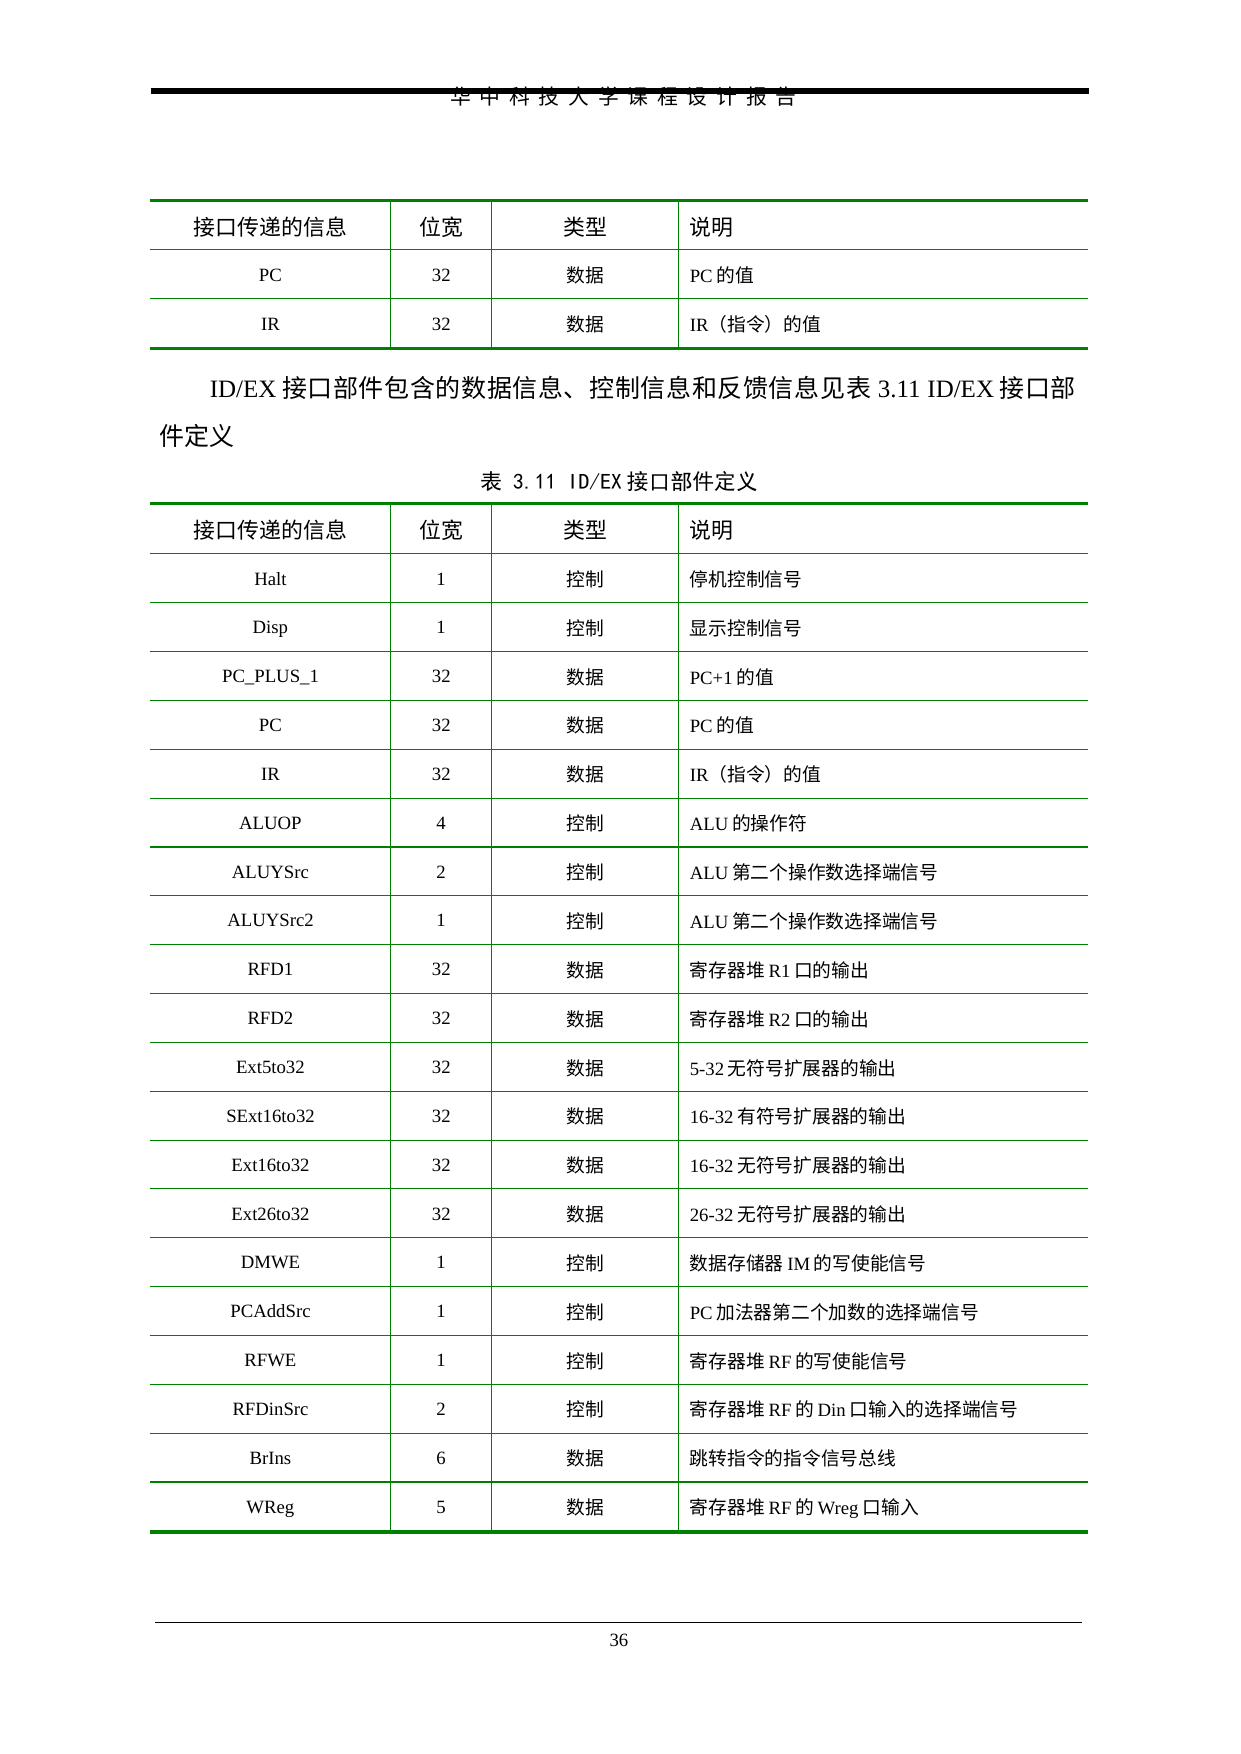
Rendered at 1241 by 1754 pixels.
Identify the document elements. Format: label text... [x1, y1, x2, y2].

table_cell 32 [391, 750, 491, 797]
table_header 说明 [679, 505, 1088, 553]
table_cell 数据 [492, 1043, 678, 1091]
table_header 说明 [679, 202, 1088, 249]
table_cell 5 [391, 1483, 491, 1530]
table_cell 32 [391, 652, 491, 700]
table_cell 数据 [492, 994, 678, 1042]
table_cell 1 [391, 554, 491, 602]
table_cell ALU第二个操作数选择端信号 [679, 896, 1088, 944]
table_cell 16-32无符号扩展器的输出 [679, 1141, 1088, 1188]
table_cell 控制 [492, 799, 678, 846]
table_cell 32 [391, 994, 491, 1042]
table_cell IR [150, 750, 390, 797]
table_cell Halt [150, 554, 390, 602]
table_cell 停机控制信号 [679, 554, 1088, 602]
table_cell 32 [391, 250, 491, 298]
table_cell 6 [391, 1434, 491, 1481]
table_cell 控制 [492, 554, 678, 602]
table_cell 数据 [492, 299, 678, 347]
table_cell 32 [391, 299, 491, 347]
table_cell Ext5to32 [150, 1043, 390, 1091]
table_cell PC的值 [679, 701, 1088, 749]
table_cell 1 [391, 1238, 491, 1286]
table_cell WReg [150, 1483, 390, 1530]
table_cell 跳转指令的指令信号总线 [679, 1434, 1088, 1481]
table_cell 32 [391, 945, 491, 993]
table_cell 数据 [492, 1483, 678, 1530]
table_cell 1 [391, 1336, 491, 1384]
table_header 接口传递的信息 [150, 505, 390, 553]
table_cell 控制 [492, 1385, 678, 1433]
table_cell ALU的操作符 [679, 799, 1088, 846]
table_cell 寄存器堆R1口的输出 [679, 945, 1088, 993]
table_cell ALU第二个操作数选择端信号 [679, 848, 1088, 895]
table_cell PC加法器第二个加数的选择端信号 [679, 1287, 1088, 1335]
table_cell 控制 [492, 1287, 678, 1335]
table_cell 2 [391, 1385, 491, 1433]
table_cell 5-32无符号扩展器的输出 [679, 1043, 1088, 1091]
table_cell 显示控制信号 [679, 603, 1088, 651]
table_cell 控制 [492, 1336, 678, 1384]
table_cell 控制 [492, 848, 678, 895]
table_cell 控制 [492, 1238, 678, 1286]
table_cell 数据存储器IM的写使能信号 [679, 1238, 1088, 1286]
table_cell ALUYSrc [150, 848, 390, 895]
table_cell PC [150, 250, 390, 298]
table_cell 数据 [492, 1092, 678, 1139]
table_cell PCAddSrc [150, 1287, 390, 1335]
table_cell ALUYSrc2 [150, 896, 390, 944]
table_cell SExt16to32 [150, 1092, 390, 1139]
table_header 接口传递的信息 [150, 202, 390, 249]
table_cell RFWE [150, 1336, 390, 1384]
table_cell PC_PLUS_1 [150, 652, 390, 700]
table_cell 32 [391, 701, 491, 749]
table_cell 1 [391, 896, 491, 944]
table_cell RFD2 [150, 994, 390, 1042]
table_cell PC+1的值 [679, 652, 1088, 700]
table_cell 26-32无符号扩展器的输出 [679, 1189, 1088, 1237]
table_cell 数据 [492, 652, 678, 700]
table_cell 1 [391, 603, 491, 651]
table_cell IR（指令）的值 [679, 299, 1088, 347]
table_cell RFDinSrc [150, 1385, 390, 1433]
table_cell ALUOP [150, 799, 390, 846]
table_cell PC的值 [679, 250, 1088, 298]
table_cell 32 [391, 1189, 491, 1237]
table_cell 16-32有符号扩展器的输出 [679, 1092, 1088, 1139]
table_cell 数据 [492, 1189, 678, 1237]
table_cell 控制 [492, 896, 678, 944]
table_header 位宽 [391, 505, 491, 553]
table_cell 数据 [492, 750, 678, 797]
table_cell BrIns [150, 1434, 390, 1481]
table_cell 32 [391, 1141, 491, 1188]
table_header 位宽 [391, 202, 491, 249]
table_cell 1 [391, 1287, 491, 1335]
table_cell Ext26to32 [150, 1189, 390, 1237]
table_cell 4 [391, 799, 491, 846]
table_cell IR（指令）的值 [679, 750, 1088, 797]
table_cell 32 [391, 1092, 491, 1139]
table_cell 数据 [492, 1434, 678, 1481]
table_cell 寄存器堆RF的Din口输入的选择端信号 [679, 1385, 1088, 1433]
table_cell 数据 [492, 250, 678, 298]
table_cell PC [150, 701, 390, 749]
table_cell 寄存器堆RF的写使能信号 [679, 1336, 1088, 1384]
table_cell 数据 [492, 701, 678, 749]
table_cell Ext16to32 [150, 1141, 390, 1188]
table_cell 数据 [492, 1141, 678, 1188]
table_cell IR [150, 299, 390, 347]
table_header 类型 [492, 202, 678, 249]
table_cell DMWE [150, 1238, 390, 1286]
table_cell 32 [391, 1043, 491, 1091]
table_cell 2 [391, 848, 491, 895]
table_cell 寄存器堆R2口的输出 [679, 994, 1088, 1042]
table_cell 寄存器堆RF的Wreg口输入 [679, 1483, 1088, 1530]
table_cell 数据 [492, 945, 678, 993]
table_header 类型 [492, 505, 678, 553]
table_cell RFD1 [150, 945, 390, 993]
table_cell Disp [150, 603, 390, 651]
table_cell 控制 [492, 603, 678, 651]
